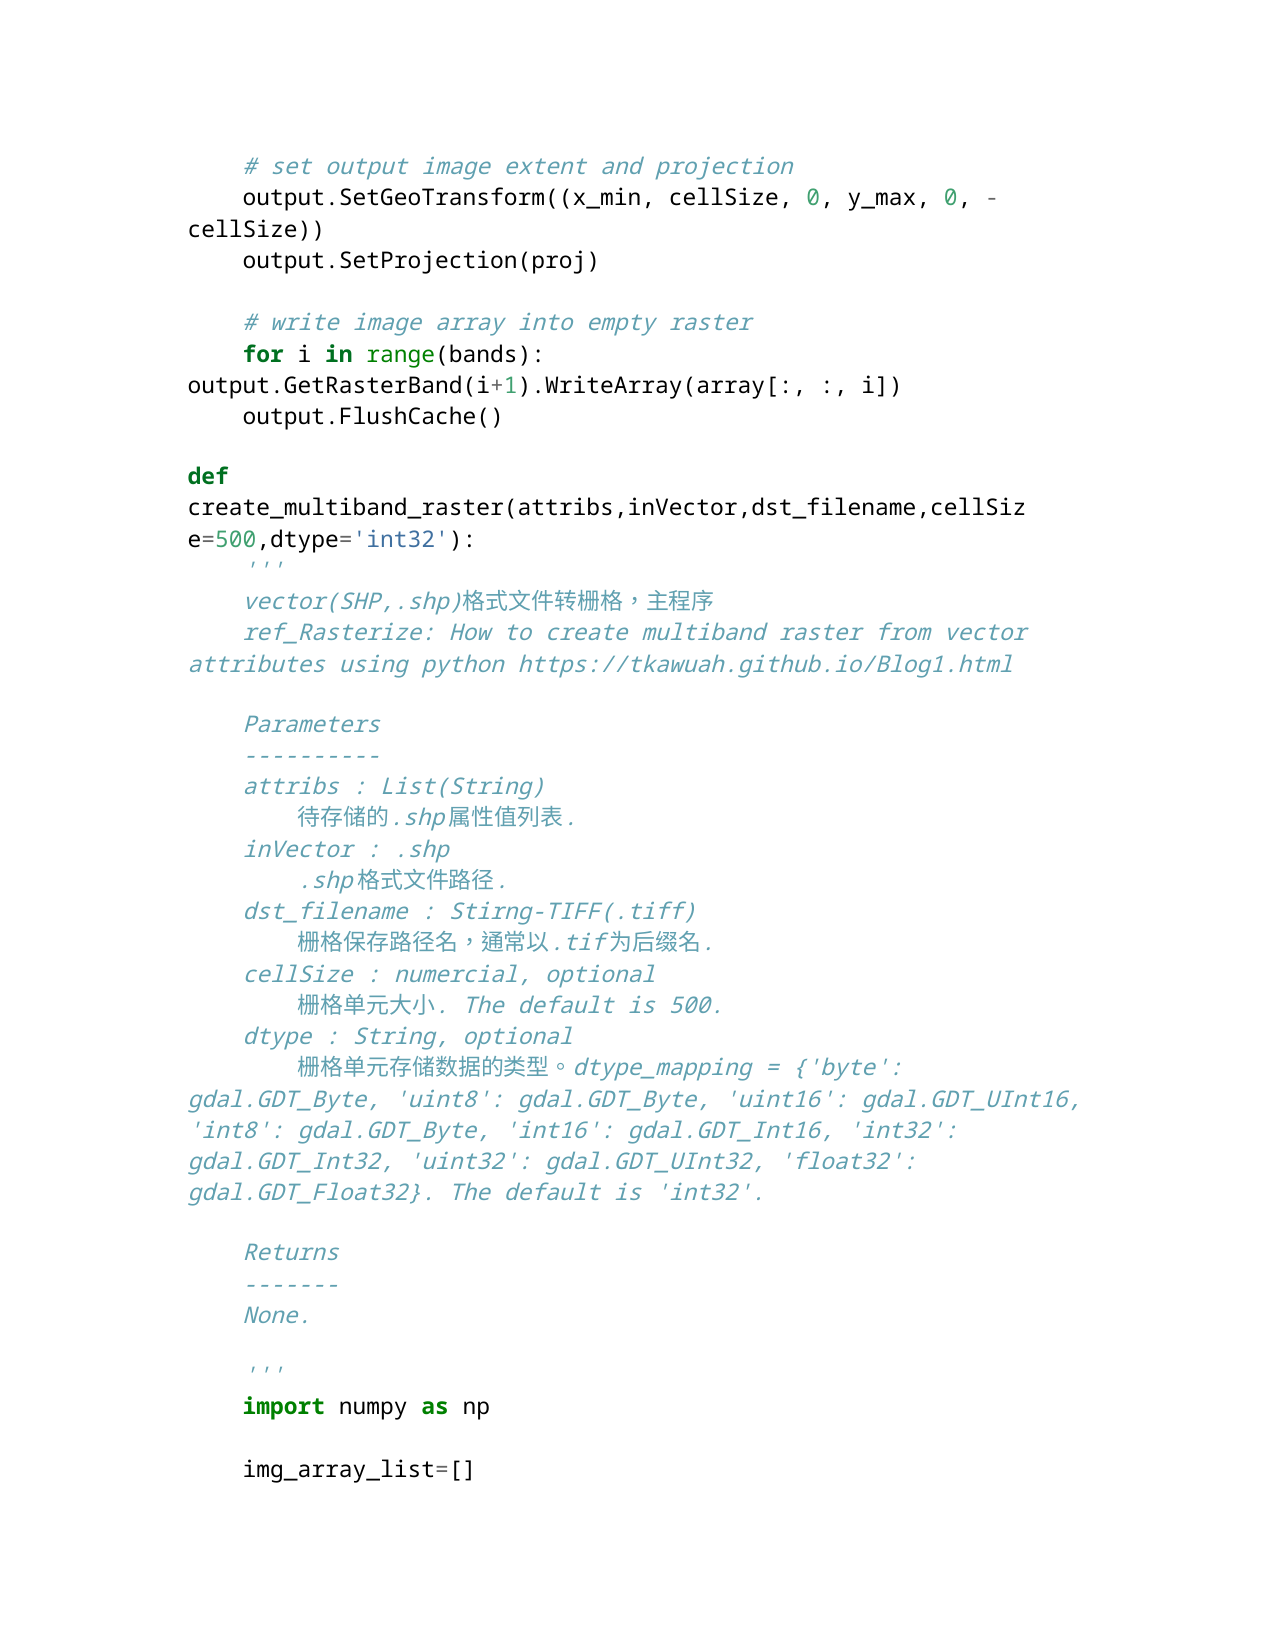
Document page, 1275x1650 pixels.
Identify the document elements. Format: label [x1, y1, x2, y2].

text [187, 150, 1087, 1484]
